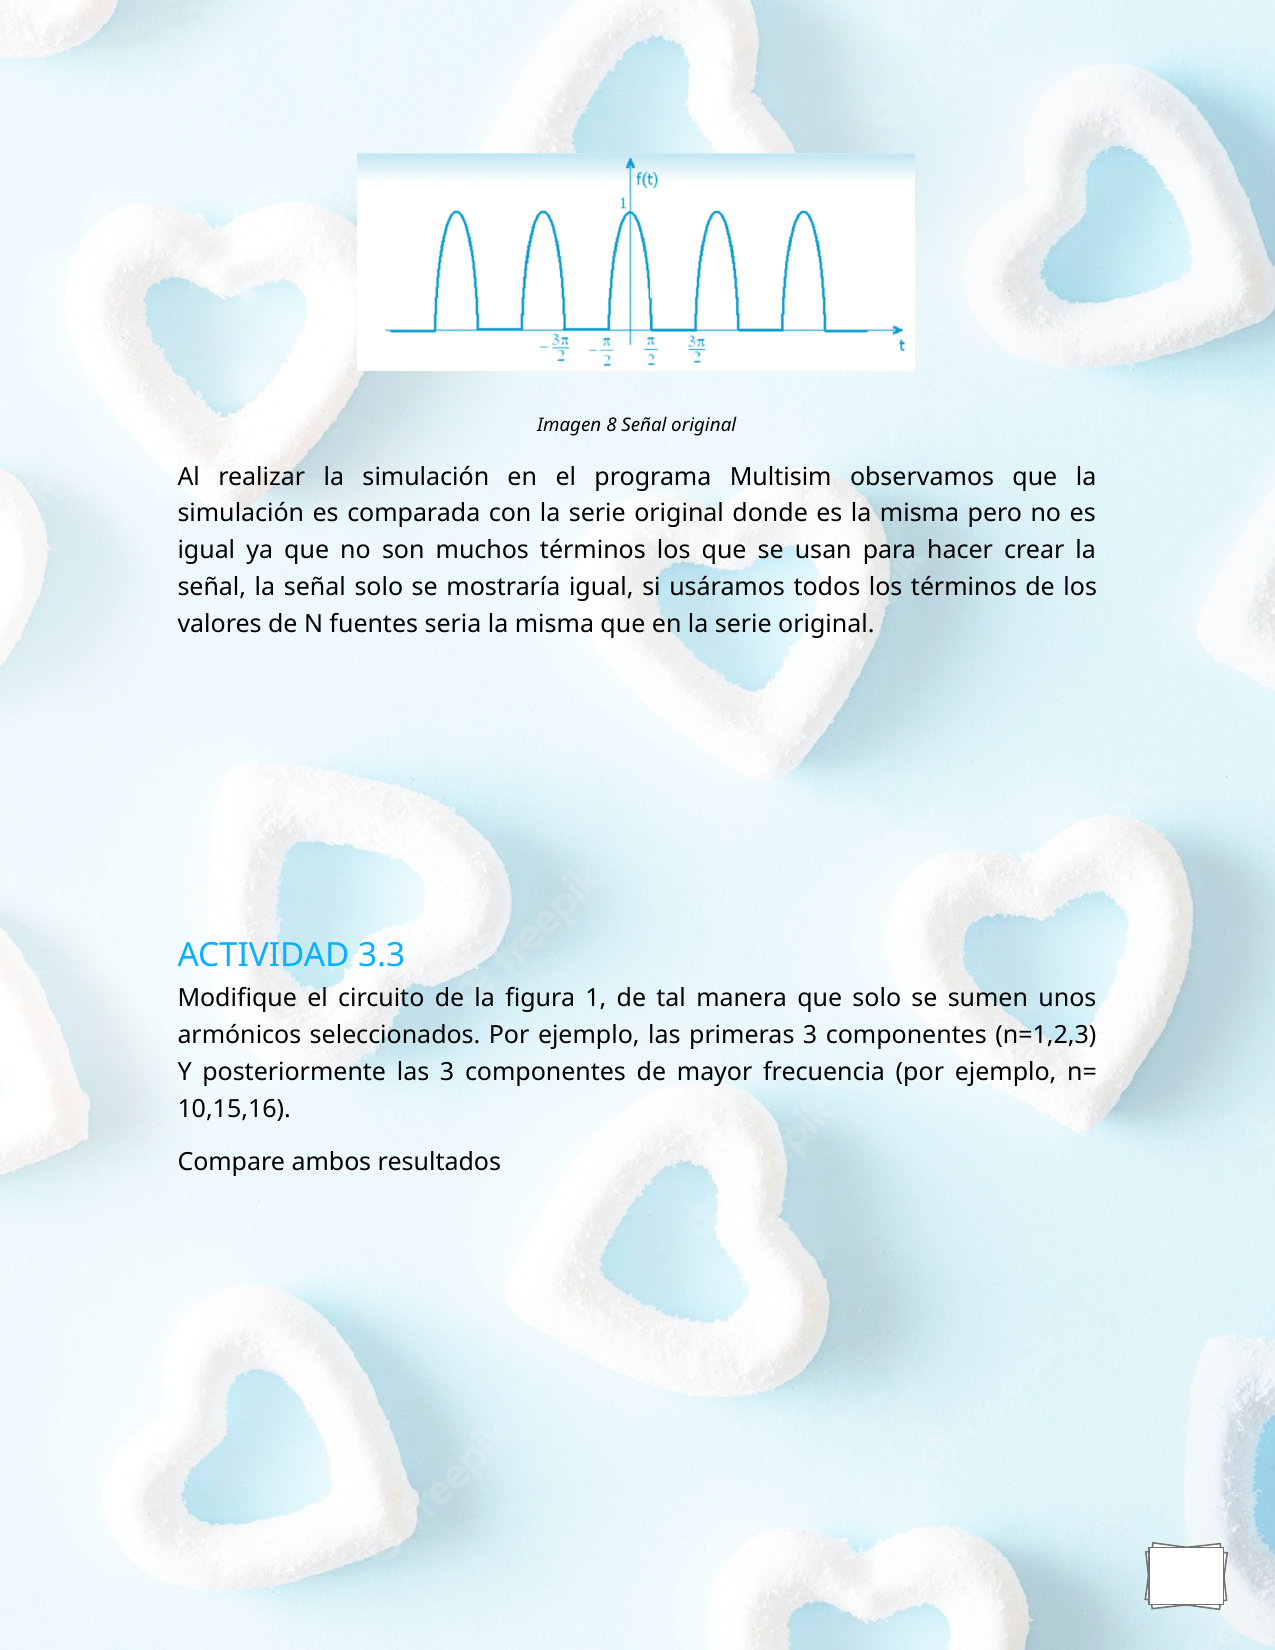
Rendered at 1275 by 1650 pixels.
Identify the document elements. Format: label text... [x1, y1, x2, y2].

text Al realizar la simulación en el programa Multisim observamos que la simulación es comparada con la serie original donde es la misma pero no es igual ya que no son muchos términos los que se usan para hacer crear la señal, la señal solo se mostraría igual, si usáramos todos los términos de los valores de N fuentes seria la misma que en la serie original. [177, 458, 1098, 639]
text Imagen 8 Señal original [177, 412, 1098, 437]
subtitle ACTIVIDAD 3.3 [177, 931, 1098, 977]
text Compare ambos resultados [177, 1144, 1098, 1178]
text Modifique el circuito de la figura 1, de tal manera que solo se sumen unos armónicos seleccionados. Por ejemplo, las primeras 3 componentes (n=1,2,3) Y posteriormente las 3 componentes de mayor frecuencia (por ejemplo, n= 10,15,16). [177, 980, 1098, 1124]
